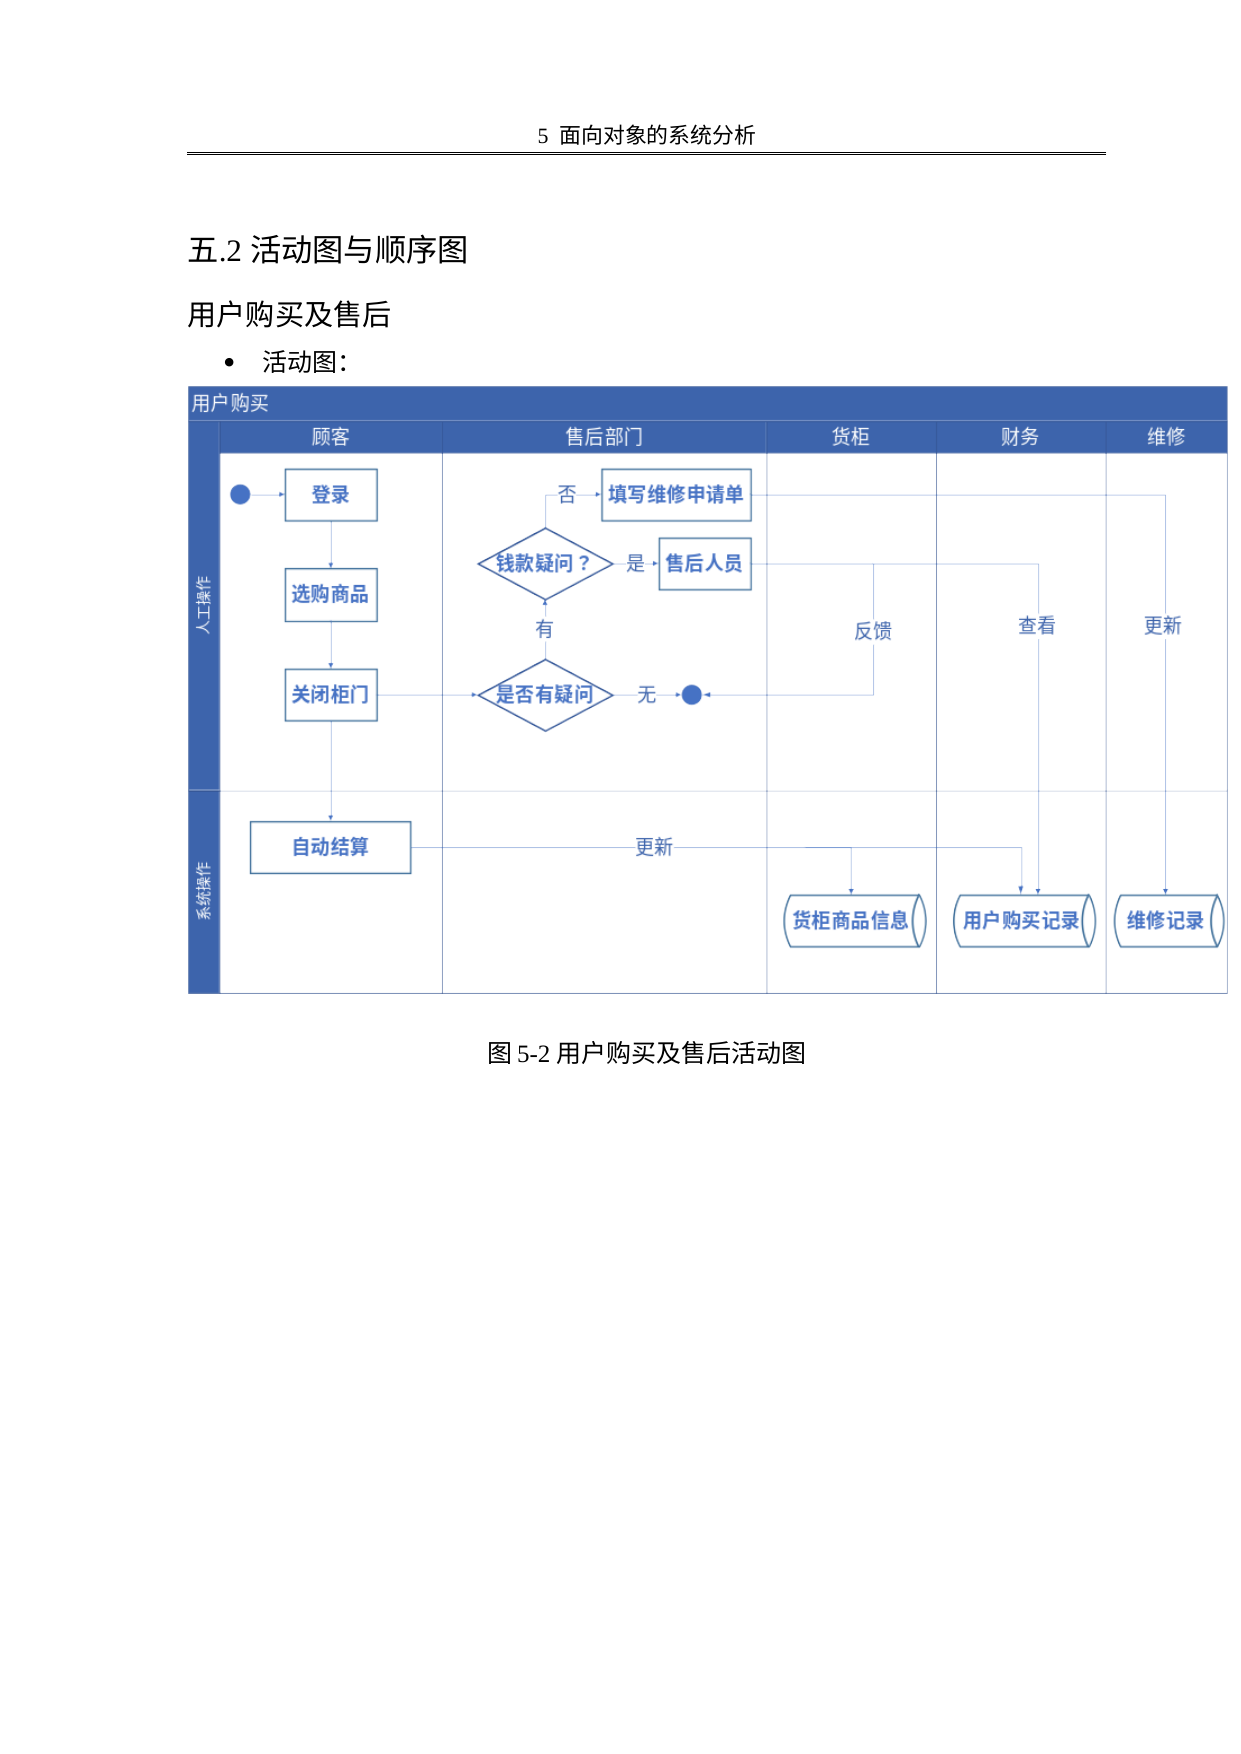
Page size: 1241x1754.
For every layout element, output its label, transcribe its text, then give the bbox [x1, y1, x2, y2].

text 图5-2 用户购买及售后活动图 [187, 1034, 1106, 1070]
text 用户购买及售后 [187, 292, 1106, 334]
subtitle 活动图与顺序图 [187, 225, 1106, 270]
list 活动图： [225, 343, 1106, 379]
